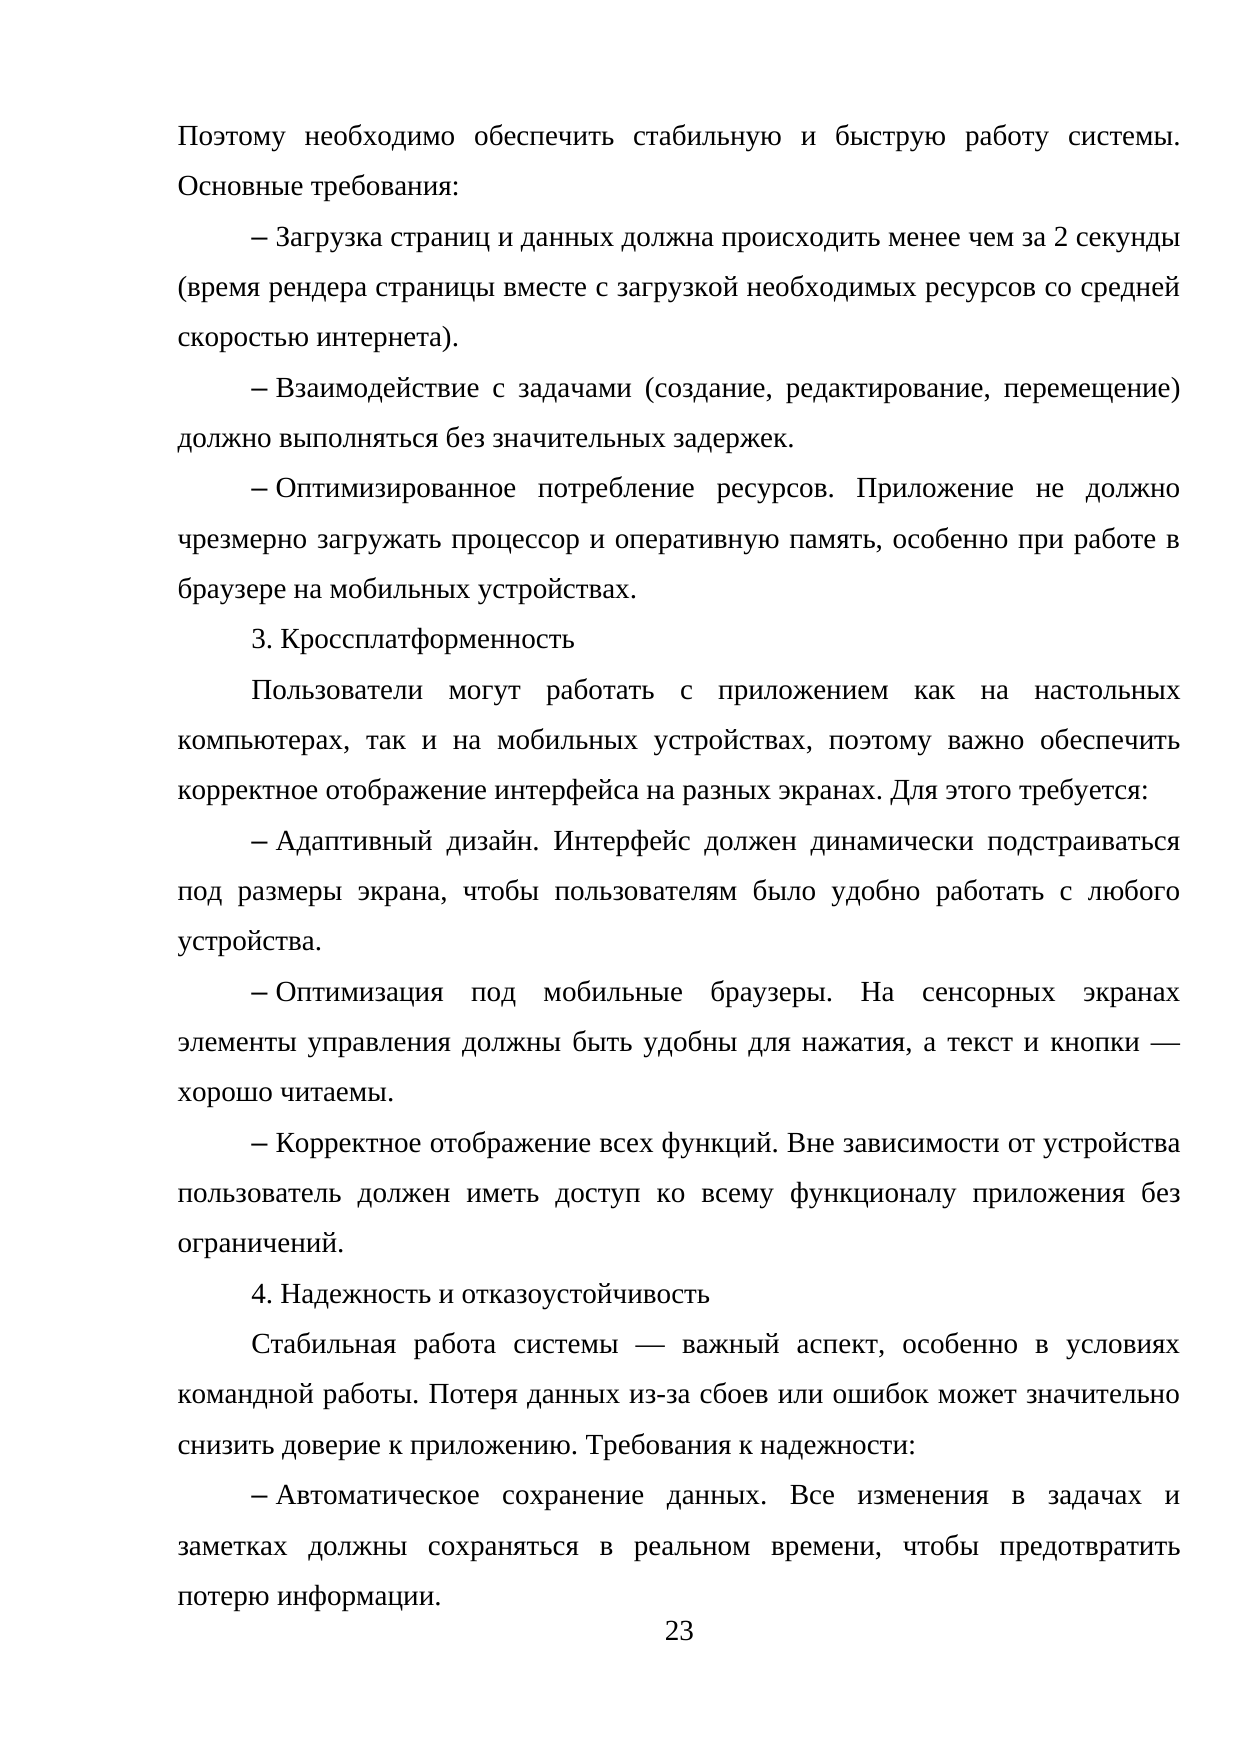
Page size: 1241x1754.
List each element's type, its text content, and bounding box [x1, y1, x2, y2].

list Автоматическое сохранение данных. Все изменения в задачах и заметках должны сохраняться в реальном времени, чтобы предотвратить потерю информации. [177, 1477, 1181, 1611]
list Адаптивный дизайн. Интерфейс должен динамически подстраиваться под размеры экрана, чтобы пользователям было удобно работать с любого устройства. [177, 823, 1181, 957]
text Стабильная работа системы — важный аспект, особенно в условиях командной работы. Потеря данных из-за сбоев или ошибок может значительно снизить доверие к приложению. Требования к надежности: [177, 1326, 1181, 1460]
list Корректное отображение всех функций. Вне зависимости от устройства пользователь должен иметь доступ ко всему функционалу приложения без ограничений. [177, 1125, 1181, 1259]
list Надежность и отказоустойчивость [177, 1276, 1181, 1309]
text Пользователи могут работать с приложением как на настольных компьютерах, так и на мобильных устройствах, поэтому важно обеспечить корректное отображение интерфейса на разных экранах. Для этого требуется: [177, 672, 1181, 806]
list Взаимодействие с задачами (создание, редактирование, перемещение) должно выполняться без значительных задержек. [177, 370, 1181, 454]
list Загрузка страниц и данных должна происходить менее чем за 2 секунды (время рендера страницы вместе с загрузкой необходимых ресурсов со средней скоростью интернета). [177, 219, 1181, 353]
list Кроссплатформенность [177, 622, 1181, 655]
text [177, 118, 1181, 202]
list Оптимизация под мобильные браузеры. На сенсорных экранах элементы управления должны быть удобны для нажатия, а текст и кнопки — хорошо читаемы. [177, 974, 1181, 1108]
list Оптимизированное потребление ресурсов. Приложение не должно чрезмерно загружать процессор и оперативную память, особенно при работе в браузере на мобильных устройствах. [177, 471, 1181, 605]
